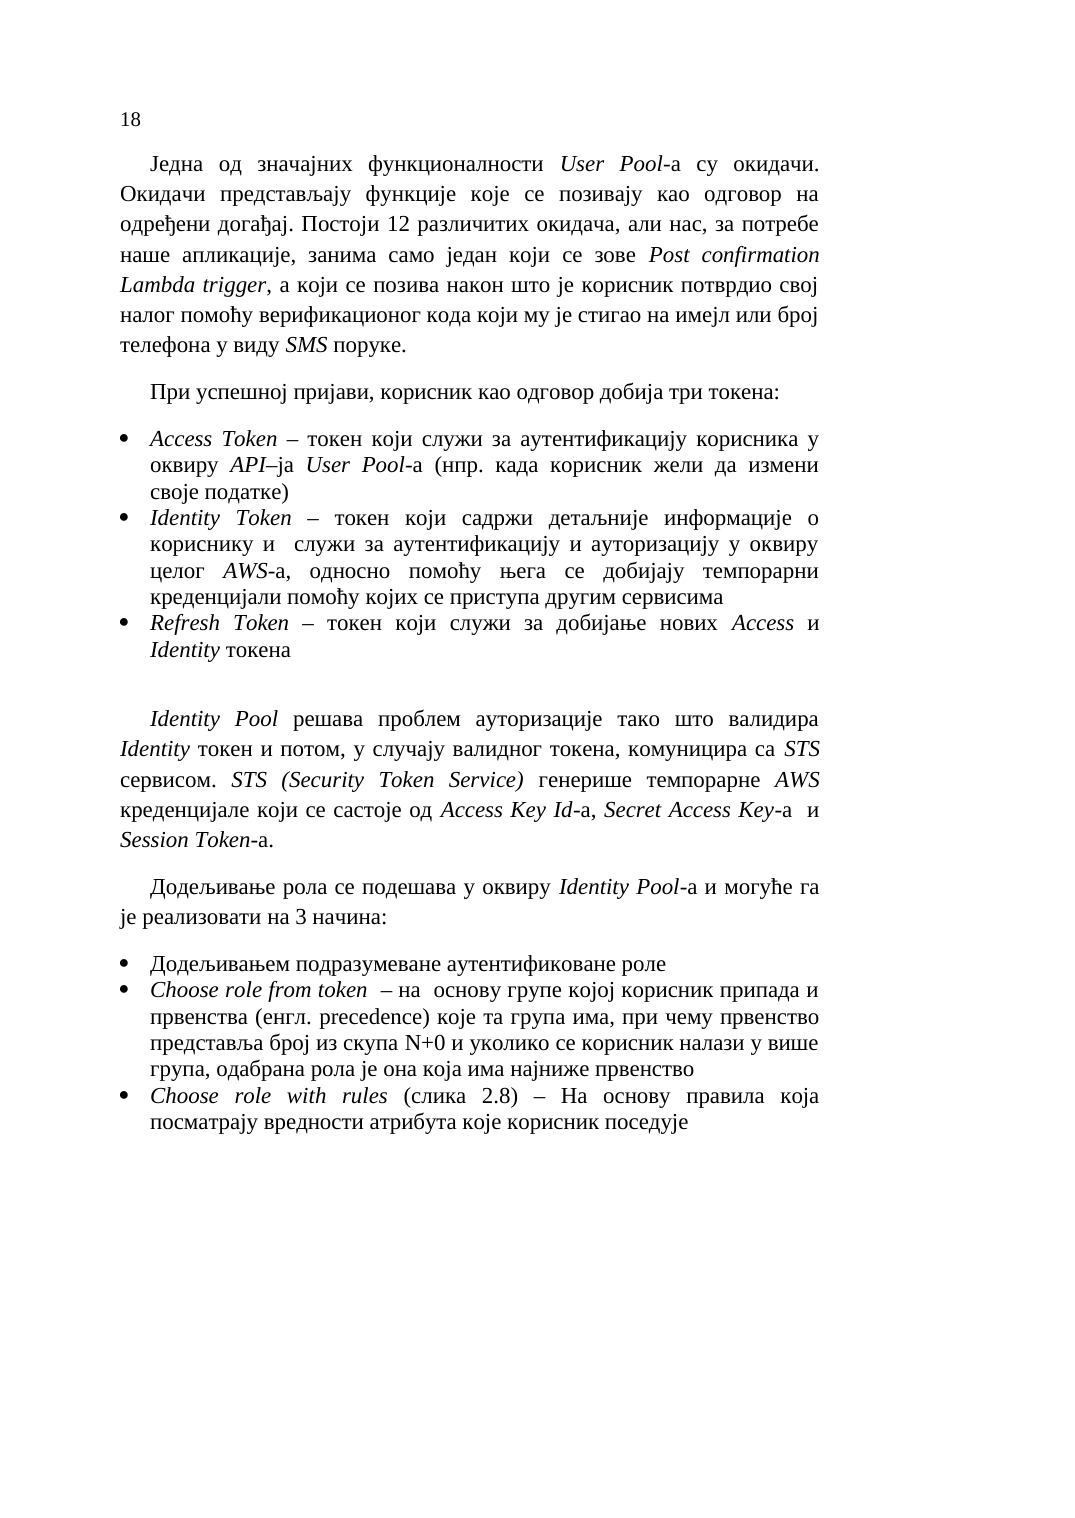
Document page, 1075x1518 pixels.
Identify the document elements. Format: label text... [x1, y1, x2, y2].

text Identity Token – токен који садржи детаљније информације о кориснику и служи за аутентификацију и ауторизацију у оквиру целог AWS-а, односно помоћу њега се добијају темпорарни креденцијали помоћу којих се приступа другим сервисима [120, 504, 820, 609]
text Choose role with rules (слика 2.8) – На основу правила која посматрају вредности атрибута које корисник поседује [120, 1082, 820, 1134]
text Refresh Token – токен који служи за добијање нових Access и Identity токена [120, 609, 820, 662]
text Access Token – токен који служи за аутентификацију корисника у оквиру API–ja User Pool-а (нпр. када корисник жели да измени своје податке) [120, 425, 820, 504]
text Choose role from token – на основу групе којој корисник припада и првенства (енгл. precedence) које та група има, при чему првенство представља број из скупа N+0 и уколико се корисник налази у више група, одабрана рола је она која има најниже првенство [120, 976, 820, 1082]
text Додељивање рола се подешава у оквиру Identity Pool-а и могуће га је реализовати на 3 начина: [120, 873, 820, 929]
text Додељивањем подразумеване аутентификоване роле [120, 950, 820, 976]
text Једна од значајних функционалности User Pool-а су окидачи. Окидачи представљају функције које се позивају као одговор на одређени догађај. Постоји 12 различитих окидача, али нас, за потребе наше апликације, занима само један који се зове Post confirmation Lambda trigger, а који се позива након што је корисник потврдио свој налог помоћу верификационог кода који му је стигао на имејл или број телефона у виду SMS поруке. [120, 150, 820, 358]
text Identity Pool решава проблем ауторизације тако што валидира Identity токен и потом, у случају валидног токена, комуницира са STS сервисом. STS (Security Token Service) генерише темпорарне AWS креденцијале који се састоје од Access Key Id-а, Secret Access Key-а и Session Token-а. [120, 705, 820, 852]
text При успешној пријави, корисник као одговор добија три токена: [120, 378, 820, 404]
